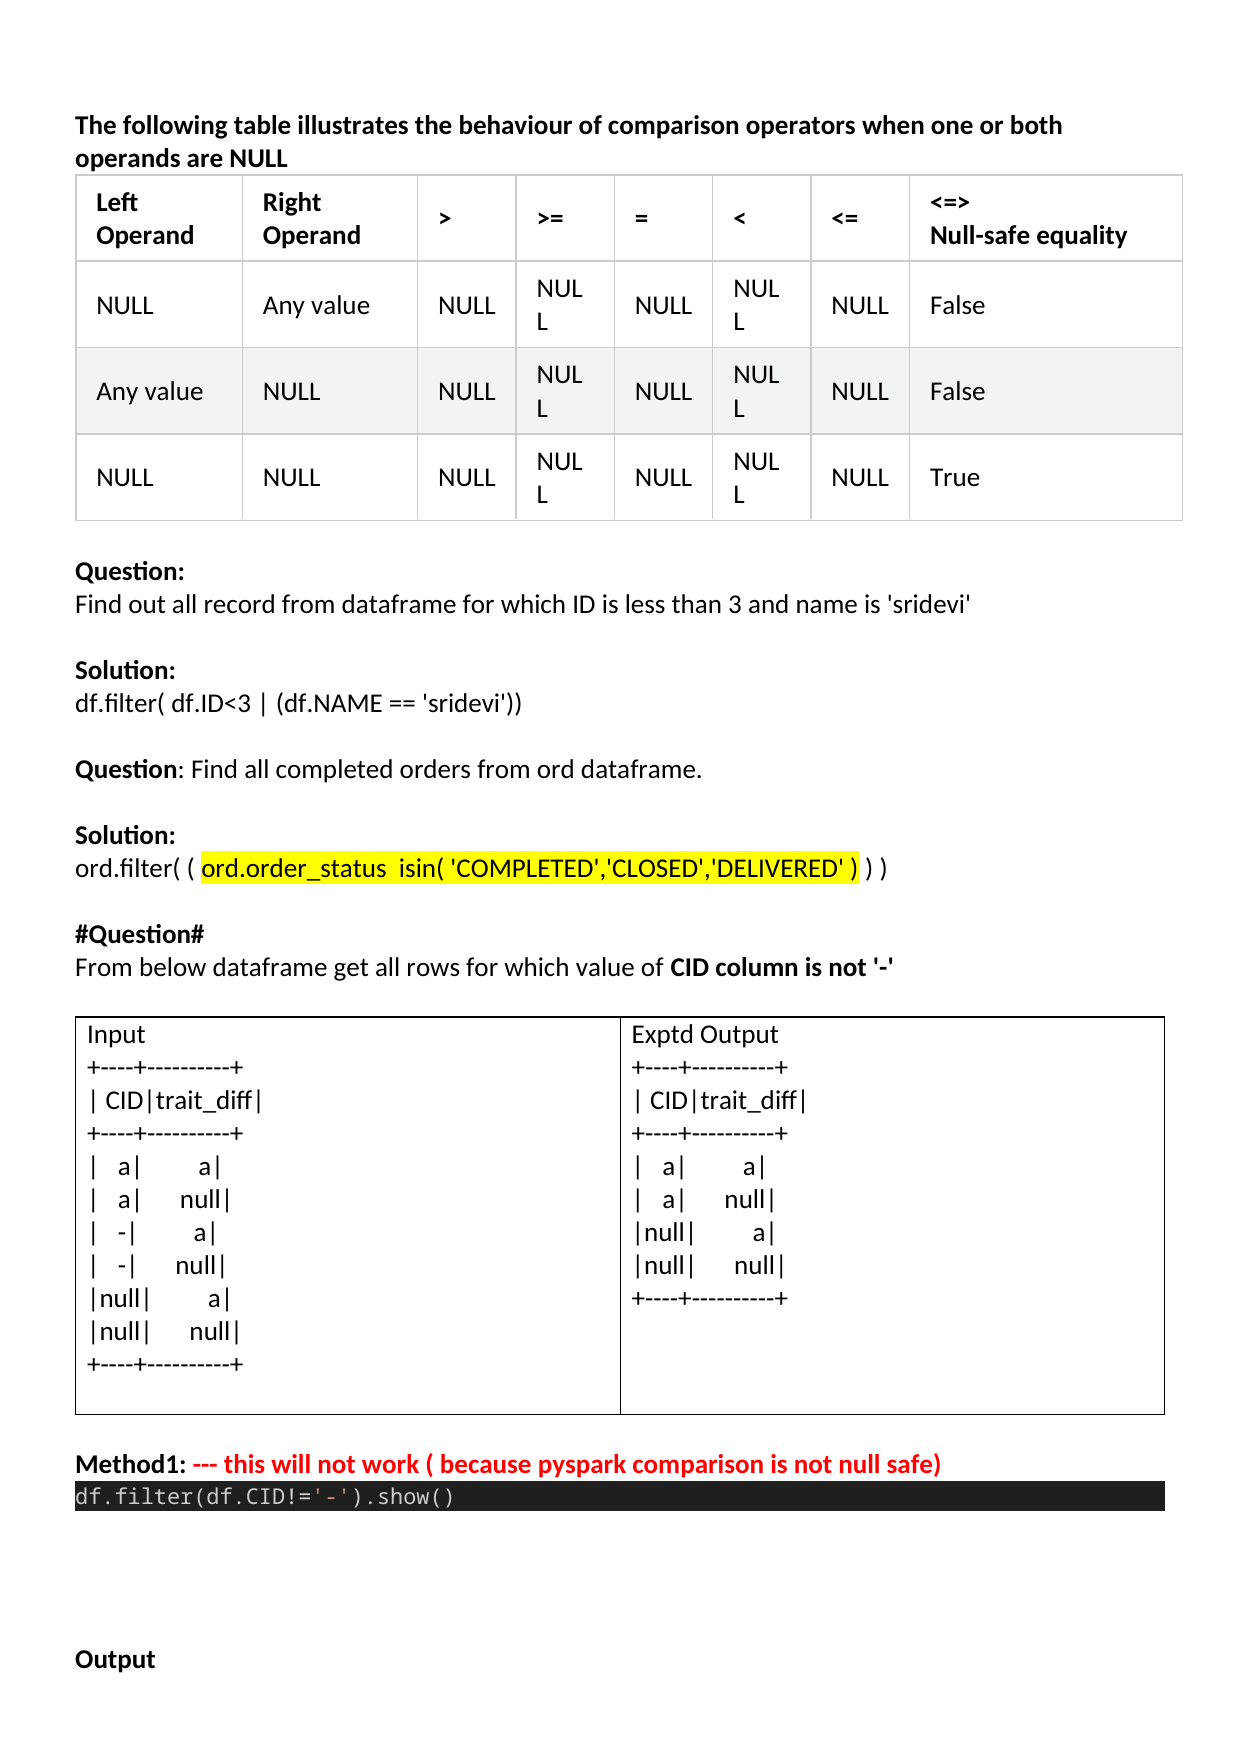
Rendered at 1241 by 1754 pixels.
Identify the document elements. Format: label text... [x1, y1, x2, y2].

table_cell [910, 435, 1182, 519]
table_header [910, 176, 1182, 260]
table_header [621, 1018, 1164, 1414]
text Question: Find all completed orders from ord dataframe. [75, 752, 1165, 785]
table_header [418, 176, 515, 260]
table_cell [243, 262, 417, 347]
text df.filter(df.CID!='-').show() [75, 1481, 1165, 1511]
text Question: [75, 554, 1165, 587]
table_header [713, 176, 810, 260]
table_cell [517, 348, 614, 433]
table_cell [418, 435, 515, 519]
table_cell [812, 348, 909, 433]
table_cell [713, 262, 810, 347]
text The following table illustrates the behaviour of comparison operators when one or both operands are NULL [75, 108, 1165, 174]
text df.filter( df.ID<3 | (df.NAME == 'sridevi')) [75, 686, 1165, 719]
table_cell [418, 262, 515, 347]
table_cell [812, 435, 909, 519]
text ord.filter( ( ord.order_status isin( 'COMPLETED','CLOSED','DELIVERED' ) ) ) [859, 851, 1165, 884]
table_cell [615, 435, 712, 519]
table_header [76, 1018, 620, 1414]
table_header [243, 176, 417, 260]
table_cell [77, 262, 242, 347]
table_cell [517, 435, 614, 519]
text Output [75, 1643, 1165, 1676]
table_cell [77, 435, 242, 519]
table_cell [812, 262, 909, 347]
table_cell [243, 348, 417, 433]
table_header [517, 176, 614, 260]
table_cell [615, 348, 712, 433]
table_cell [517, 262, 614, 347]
text Method1: --- this will not work ( because pyspark comparison is not null safe) [75, 1448, 1165, 1481]
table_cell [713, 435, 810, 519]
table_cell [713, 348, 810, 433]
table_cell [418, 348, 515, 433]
text Solution: [75, 653, 1165, 686]
text From below dataframe get all rows for which value of CID column is not '-' [75, 950, 1165, 983]
text Solution: [75, 818, 1165, 851]
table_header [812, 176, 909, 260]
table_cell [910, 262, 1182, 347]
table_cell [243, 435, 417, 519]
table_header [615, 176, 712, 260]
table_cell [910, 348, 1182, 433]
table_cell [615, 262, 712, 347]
text #Question# [75, 917, 1165, 950]
text Find out all record from dataframe for which ID is less than 3 and name is 'sridevi' [75, 587, 1165, 620]
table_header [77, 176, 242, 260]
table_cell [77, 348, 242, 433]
